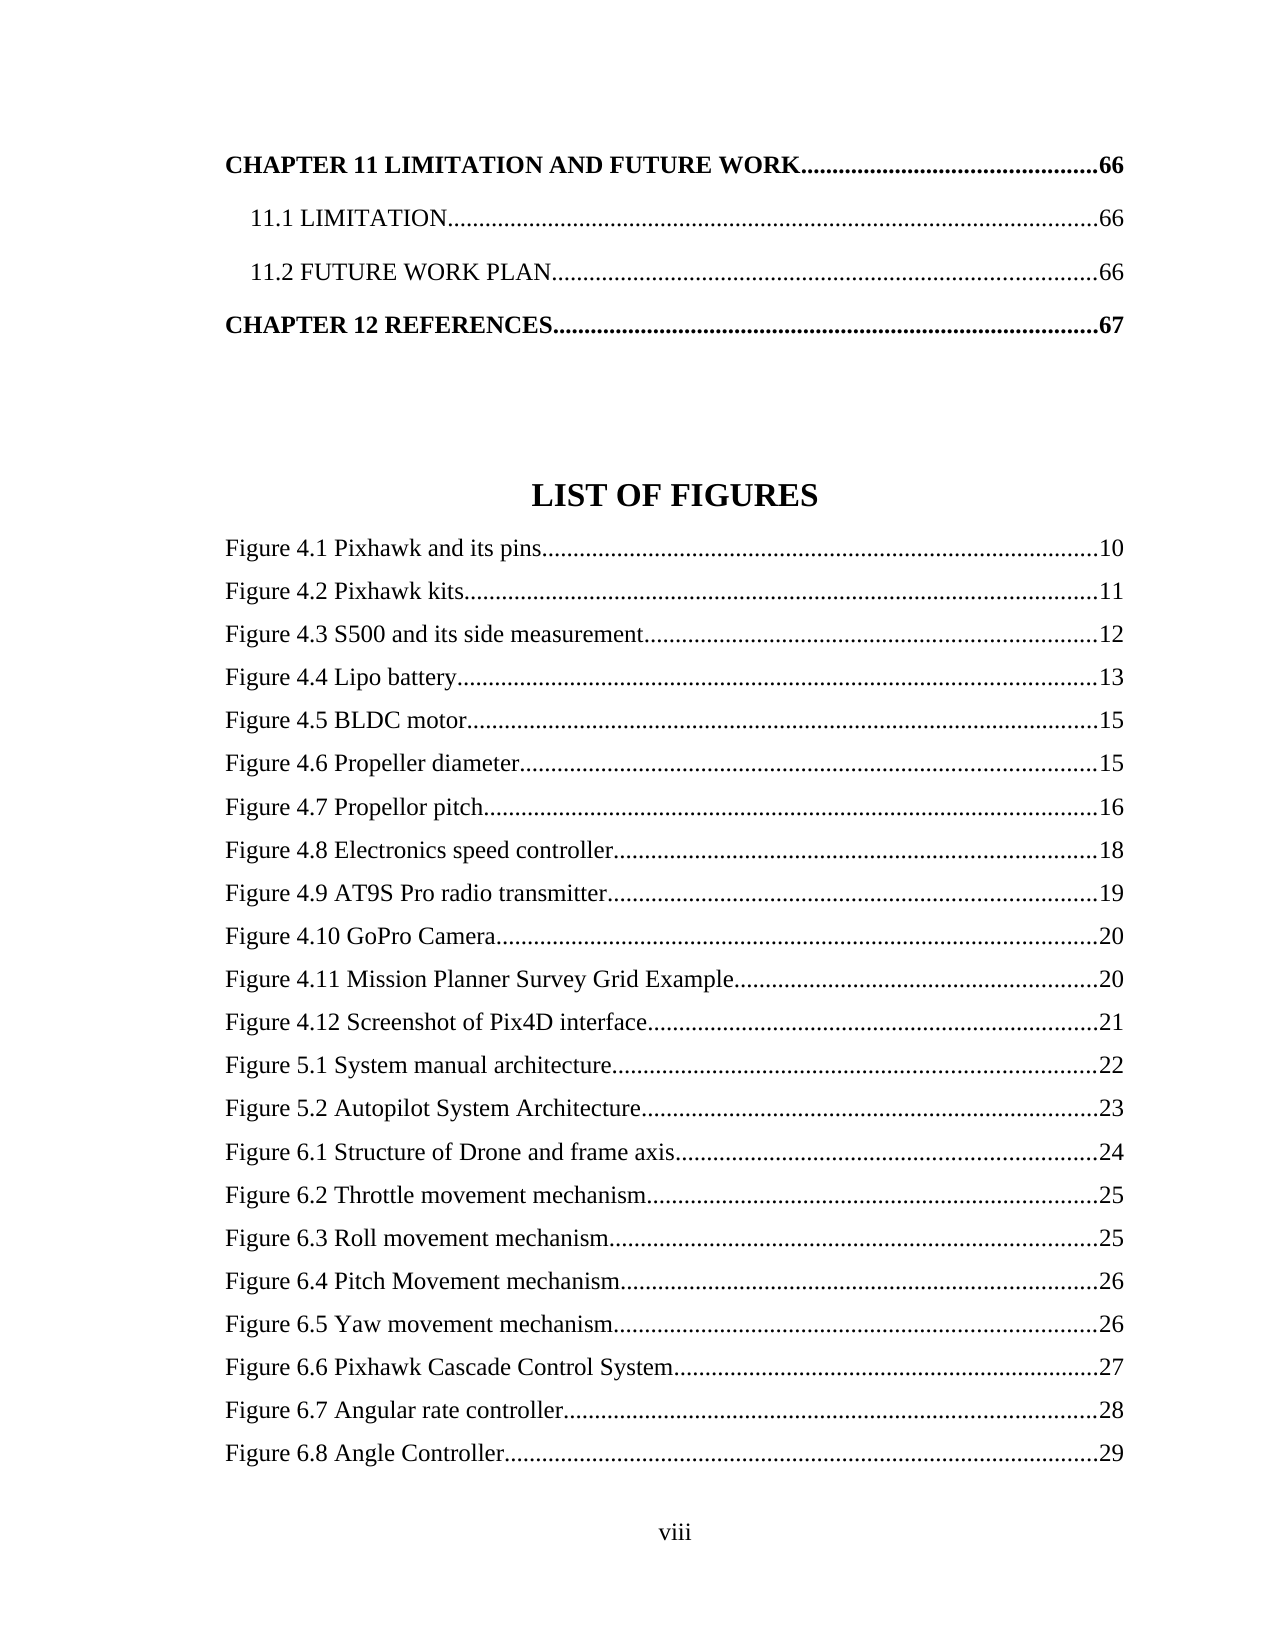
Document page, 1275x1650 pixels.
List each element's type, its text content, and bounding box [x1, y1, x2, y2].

text Figure 6.2 Throttle movement mechanism 25 [225, 1180, 1125, 1208]
subtitle LIST OF FIGURES [225, 475, 1125, 514]
text Figure 4.5 BLDC motor 15 [225, 705, 1125, 734]
text Figure 6.4 Pitch Movement mechanism 26 [225, 1266, 1125, 1295]
text Figure 6.6 Pixhawk Cascade Control System 27 [225, 1352, 1125, 1381]
text Figure 6.1 Structure of Drone and frame axis 24 [225, 1137, 1125, 1165]
text Figure 6.8 Angle Controller 29 [225, 1438, 1125, 1467]
text Figure 4.9 AT9S Pro radio transmitter 19 [225, 878, 1125, 907]
text Figure 4.2 Pixhawk kits 11 [225, 576, 1125, 605]
text Figure 4.3 S500 and its side measurement 12 [225, 619, 1125, 648]
text Figure 4.7 Propellor pitch 16 [225, 792, 1125, 820]
text Figure 6.5 Yaw movement mechanism 26 [225, 1309, 1125, 1338]
text Figure 5.2 Autopilot System Architecture 23 [225, 1093, 1125, 1122]
text Figure 4.6 Propeller diameter 15 [225, 748, 1125, 777]
text Figure 4.8 Electronics speed controller 18 [225, 835, 1125, 863]
text Figure 4.4 Lipo battery 13 [225, 662, 1125, 691]
text Figure 6.7 Angular rate controller 28 [225, 1395, 1125, 1424]
text Figure 4.11 Mission Planner Survey Grid Example 20 [225, 964, 1125, 993]
text Figure 4.12 Screenshot of Pix4D interface 21 [225, 1007, 1125, 1036]
text Figure 4.1 Pixhawk and its pins 10 [225, 533, 1125, 562]
text Figure 6.3 Roll movement mechanism 25 [225, 1223, 1125, 1252]
text Figure 4.10 GoPro Camera 20 [225, 921, 1125, 950]
text Figure 5.1 System manual architecture 22 [225, 1050, 1125, 1079]
